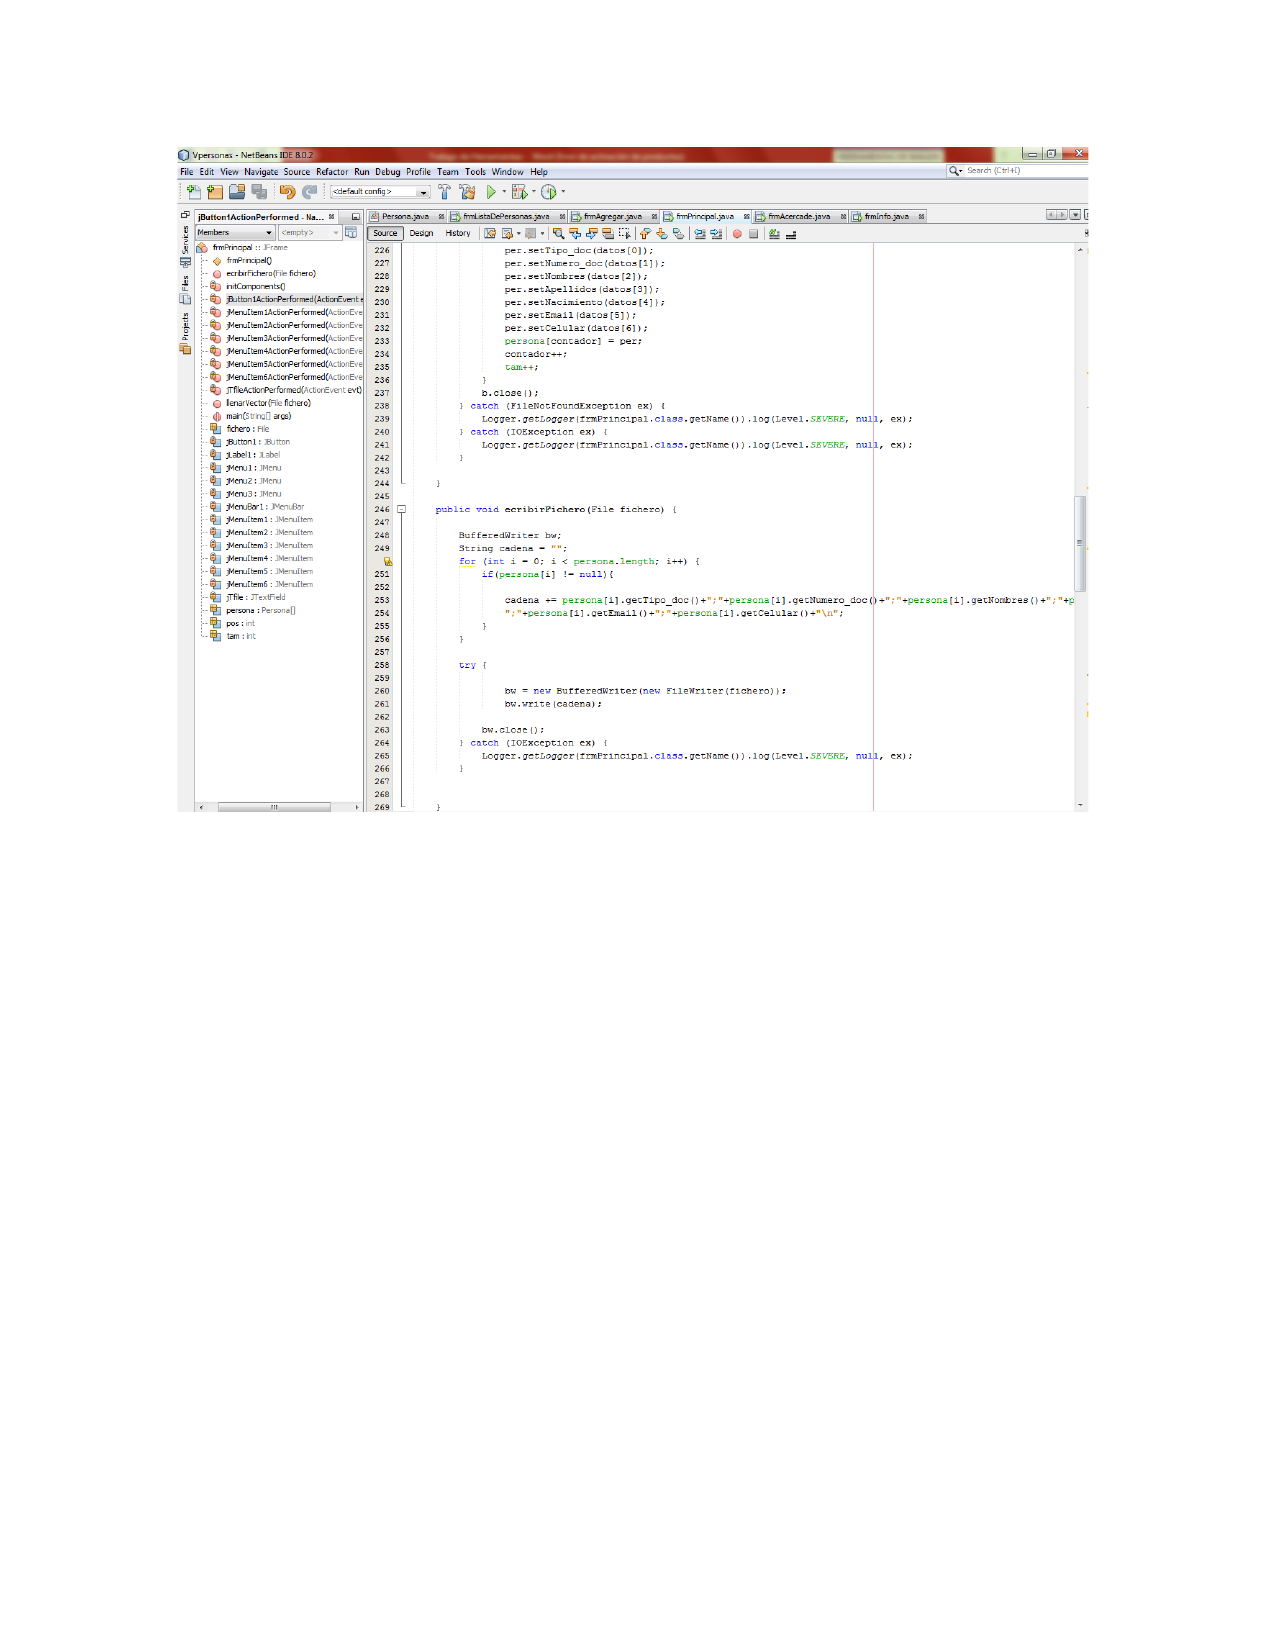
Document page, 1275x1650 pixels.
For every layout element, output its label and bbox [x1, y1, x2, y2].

picture [177, 147, 1089, 812]
